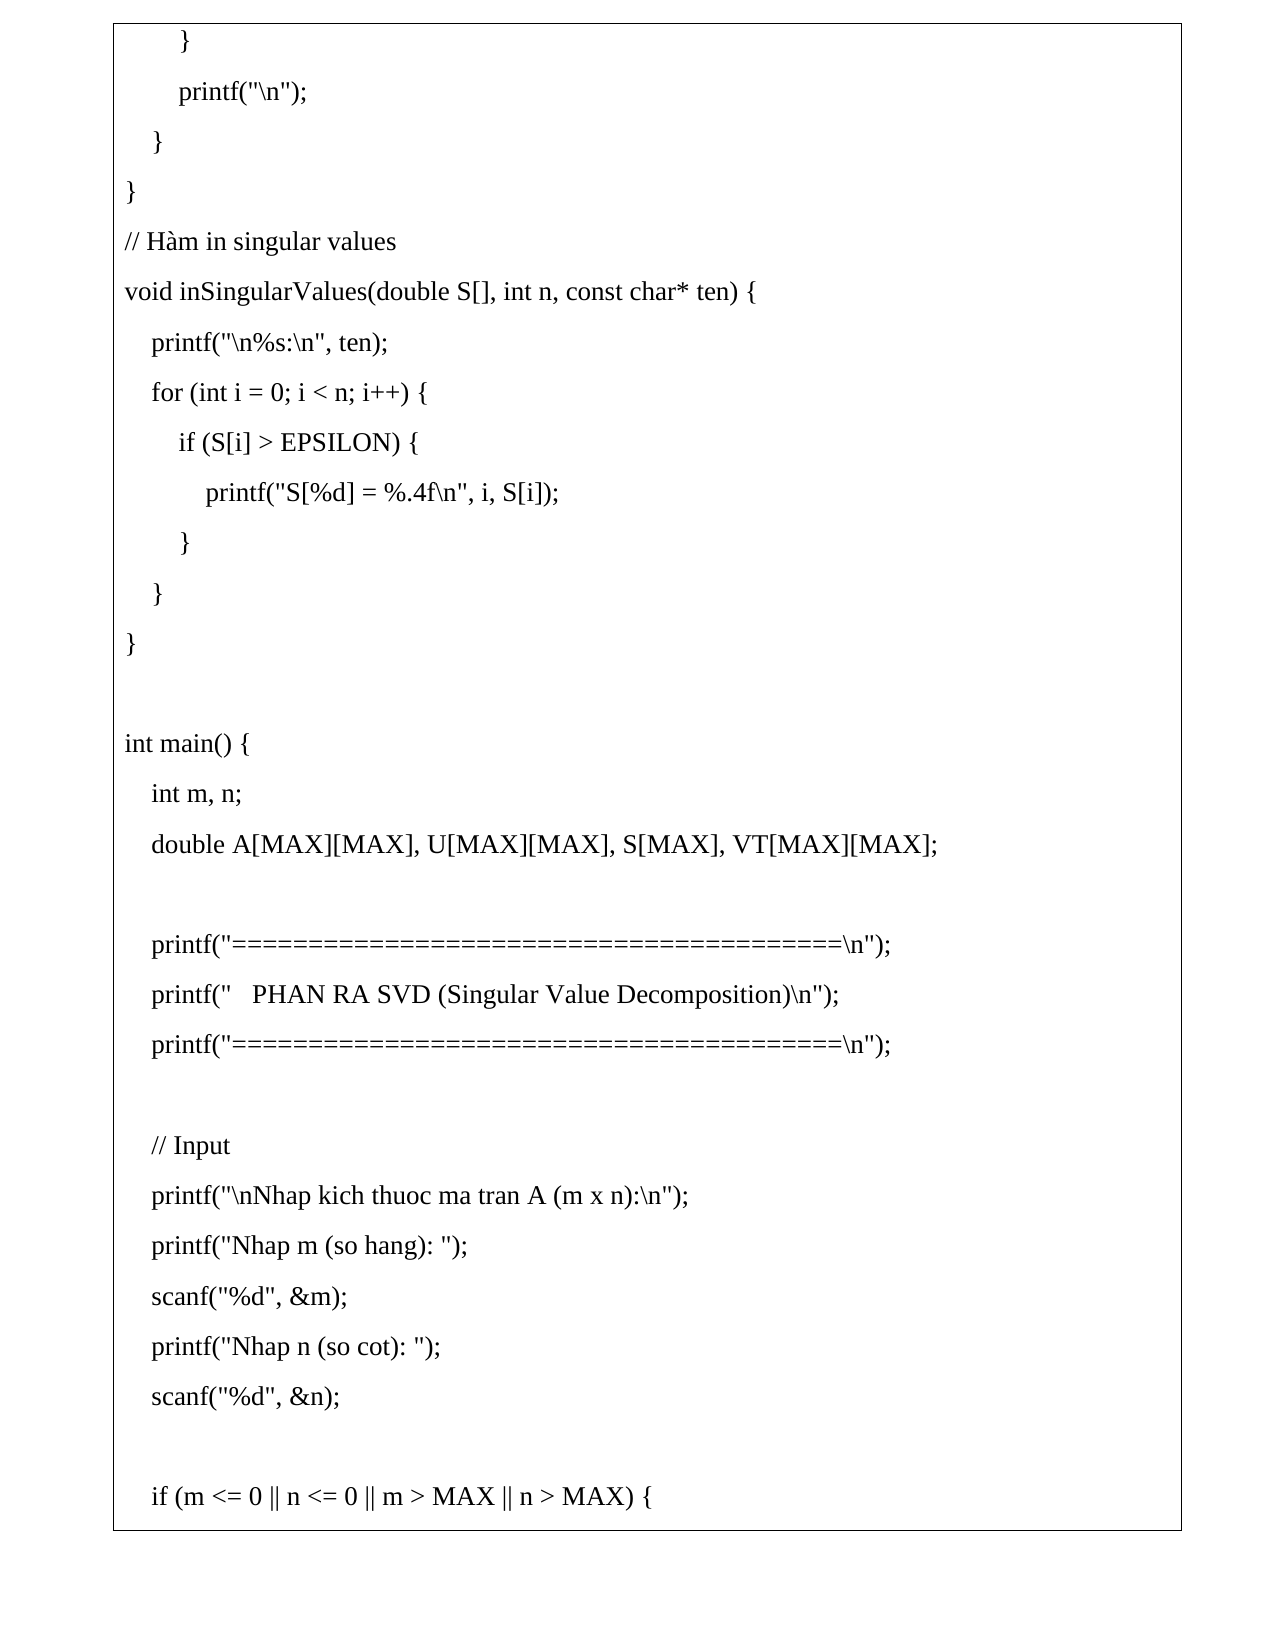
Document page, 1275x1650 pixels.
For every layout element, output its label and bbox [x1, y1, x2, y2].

table_header [114, 24, 1181, 1530]
